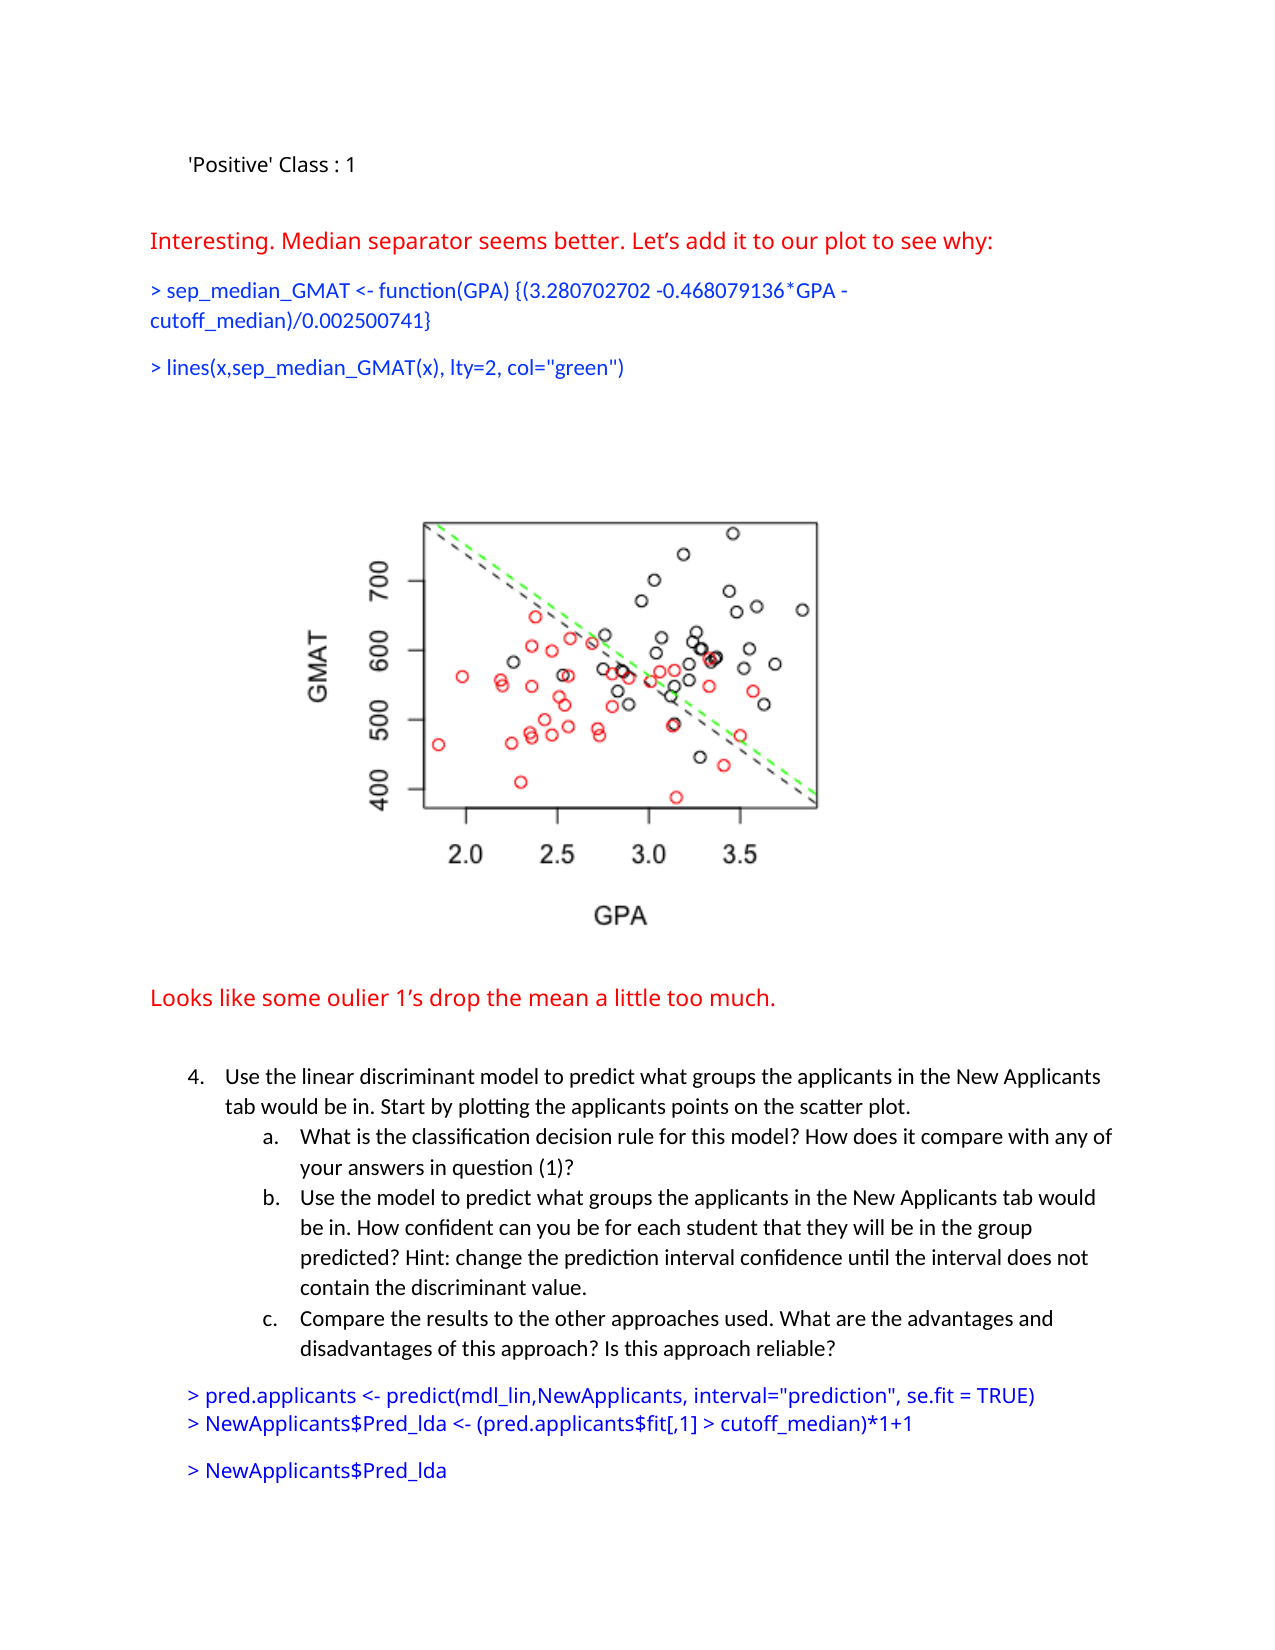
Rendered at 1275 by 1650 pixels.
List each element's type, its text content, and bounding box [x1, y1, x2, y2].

text > sep_median_GMAT <- function(GPA) {(3.280702702 -0.468079136*GPA - cutoff_median)/0.002500741} [150, 276, 1125, 334]
text Interesting. Median separator seems better. Let’s add it to our plot to see why: [150, 225, 1125, 257]
text > lines(x,sep_median_GMAT(x), lty=2, col="green") [150, 353, 1125, 381]
text Looks like some oulier 1’s drop the mean a little too much. [150, 981, 1125, 1013]
text > NewApplicants$Pred_lda <- (pred.applicants$fit[,1] > cutoff_median)*1+1 [187, 1409, 1125, 1438]
text > NewApplicants$Pred_lda [187, 1457, 1125, 1485]
picture [300, 399, 881, 963]
text > pred.applicants <- predict(mdl_lin,NewApplicants, interval="prediction", se.fit = TRUE) [187, 1381, 1125, 1409]
list Use the model to predict what groups the applicants in the New Applicants tab would be in. How confident can you be for each student that they will be in the group predicted? Hint: change the prediction interval confidence until the interval does not contain the discriminant value. [262, 1183, 1125, 1302]
list What is the classification decision rule for this model? How does it compare with any of your answers in question (1)? [262, 1122, 1125, 1181]
list Compare the results to the other approaches used. What are the advantages and disadvantages of this approach? Is this approach reliable? [262, 1304, 1125, 1362]
text 'Positive' Class : 1 [150, 150, 1125, 178]
list Use the linear discriminant model to predict what groups the applicants in the New Applicants tab would be in. Start by plotting the applicants points on the scatter plot. [187, 1062, 1125, 1120]
